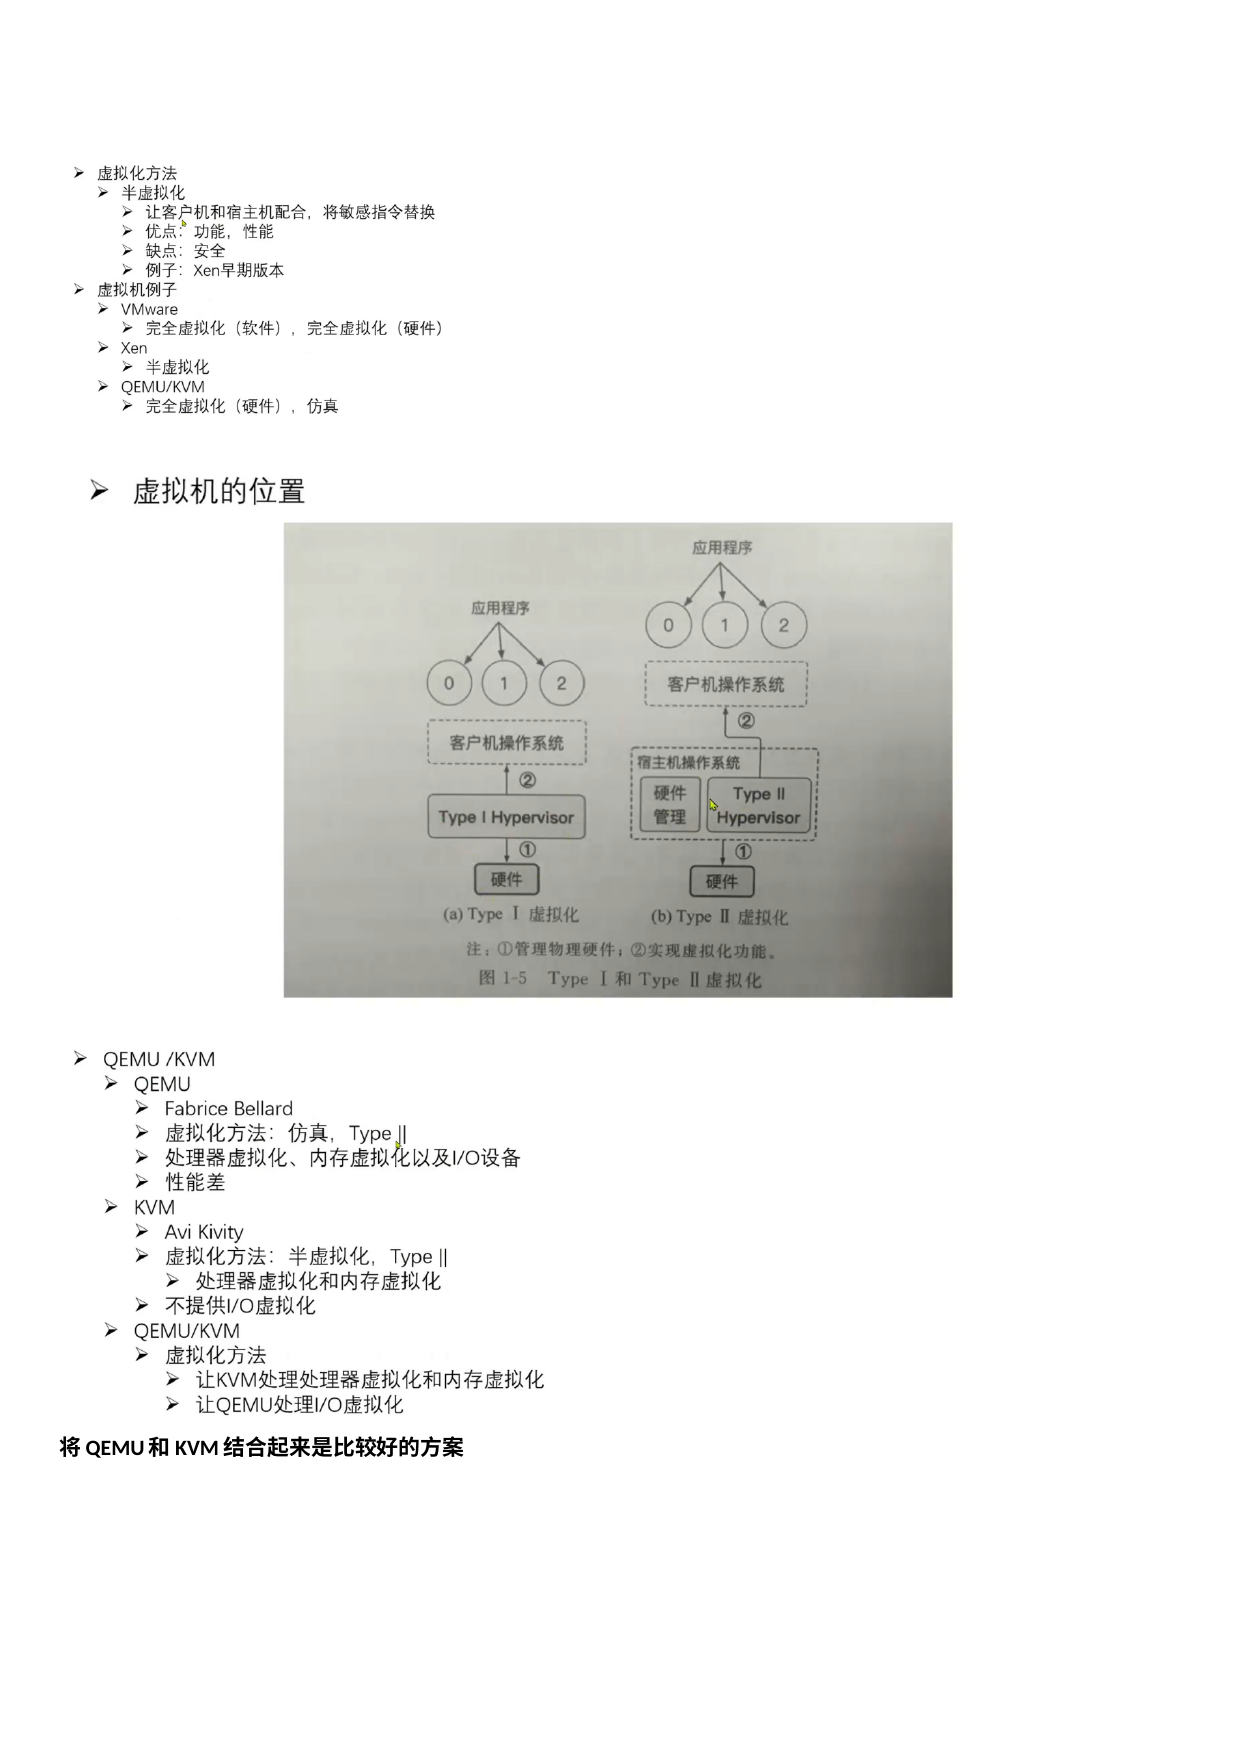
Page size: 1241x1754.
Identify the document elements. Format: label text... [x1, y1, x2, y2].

picture [59, 162, 496, 422]
picture [59, 454, 1180, 1008]
picture [59, 1039, 600, 1419]
text 将QEMU和KVM结合起来是比较好的方案 [59, 1429, 1181, 1462]
